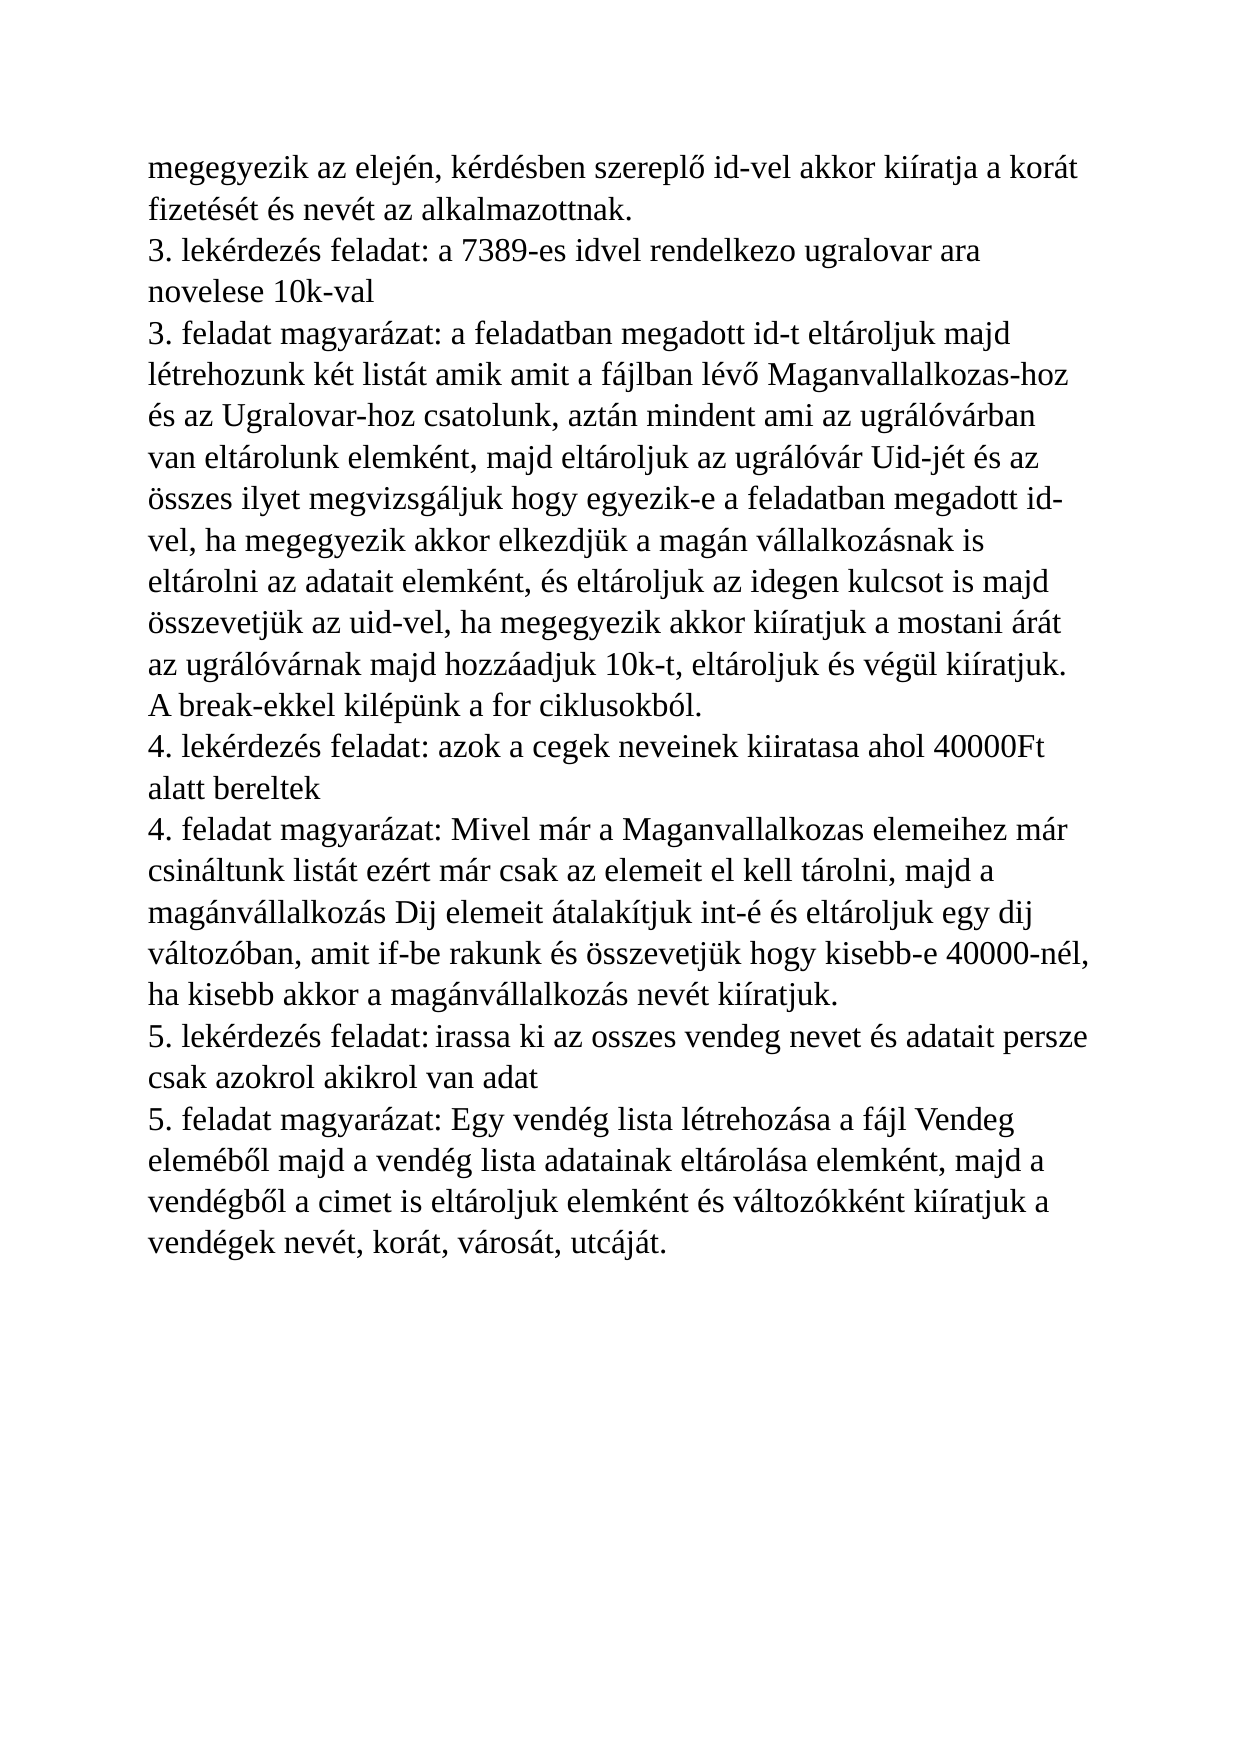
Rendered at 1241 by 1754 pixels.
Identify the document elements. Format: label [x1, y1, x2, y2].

text [148, 148, 1093, 1261]
